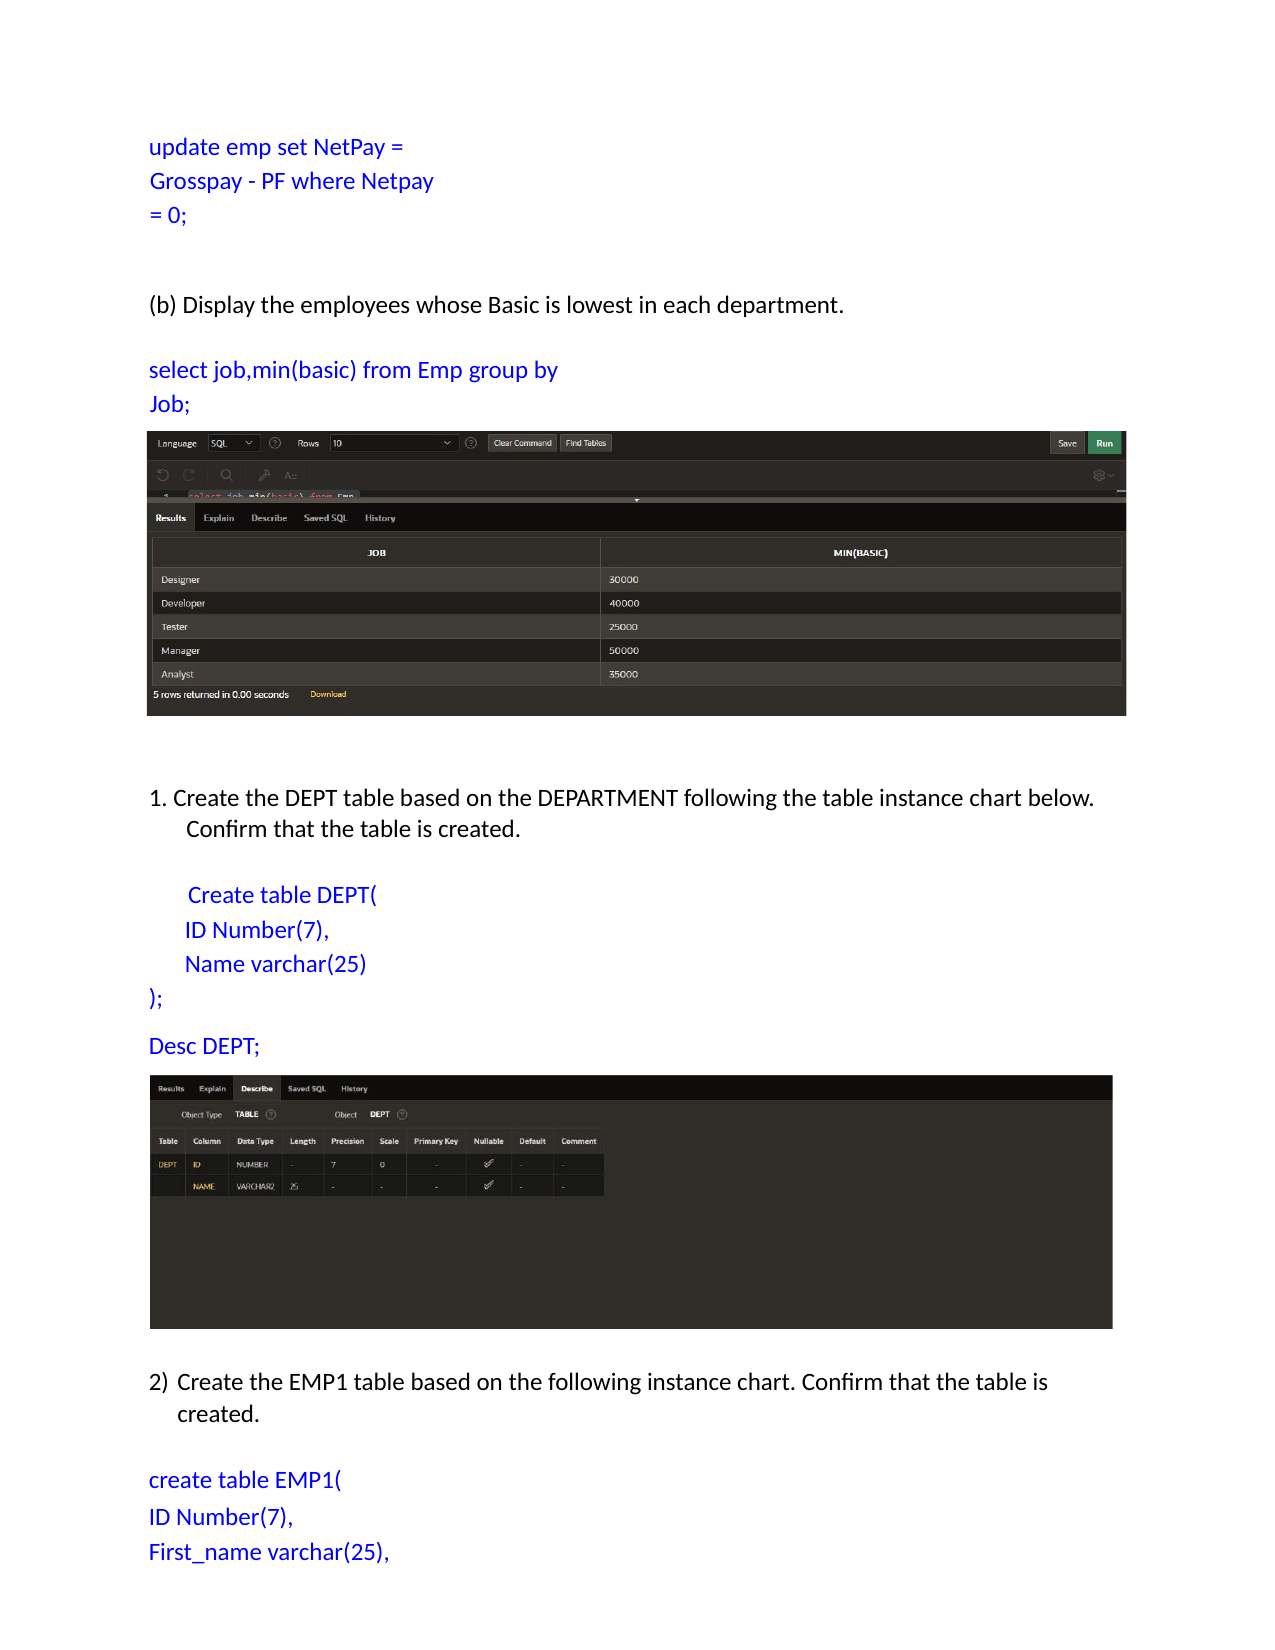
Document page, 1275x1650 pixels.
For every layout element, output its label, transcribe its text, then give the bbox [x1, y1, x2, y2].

text create table EMP1( [148, 1464, 1119, 1494]
text First_name varchar(25), [148, 1536, 1119, 1566]
text ID Number(7), [184, 914, 1119, 944]
picture [150, 1075, 1113, 1329]
text ); [148, 982, 1119, 1013]
text 1. Create the DEPT table based on the DEPARTMENT following the table instance chart below. Confirm that the table is created. [148, 782, 1099, 844]
text ID Number(7), [148, 1501, 1119, 1532]
text (b) Display the employees whose Basic is lowest in each department. [148, 289, 1099, 319]
text Create table DEPT( [188, 879, 1119, 910]
picture [146, 431, 1127, 716]
text select job,min(basic) from Emp group by Job; [148, 355, 563, 419]
text Desc DEPT; [148, 1031, 1119, 1061]
list Create the EMP1 table based on the following instance chart. Confirm that the table is created. [148, 1366, 1099, 1428]
text Name varchar(25) [184, 948, 1119, 978]
text update emp set NetPay = Grosspay - PF where Netpay = 0; [148, 131, 449, 229]
